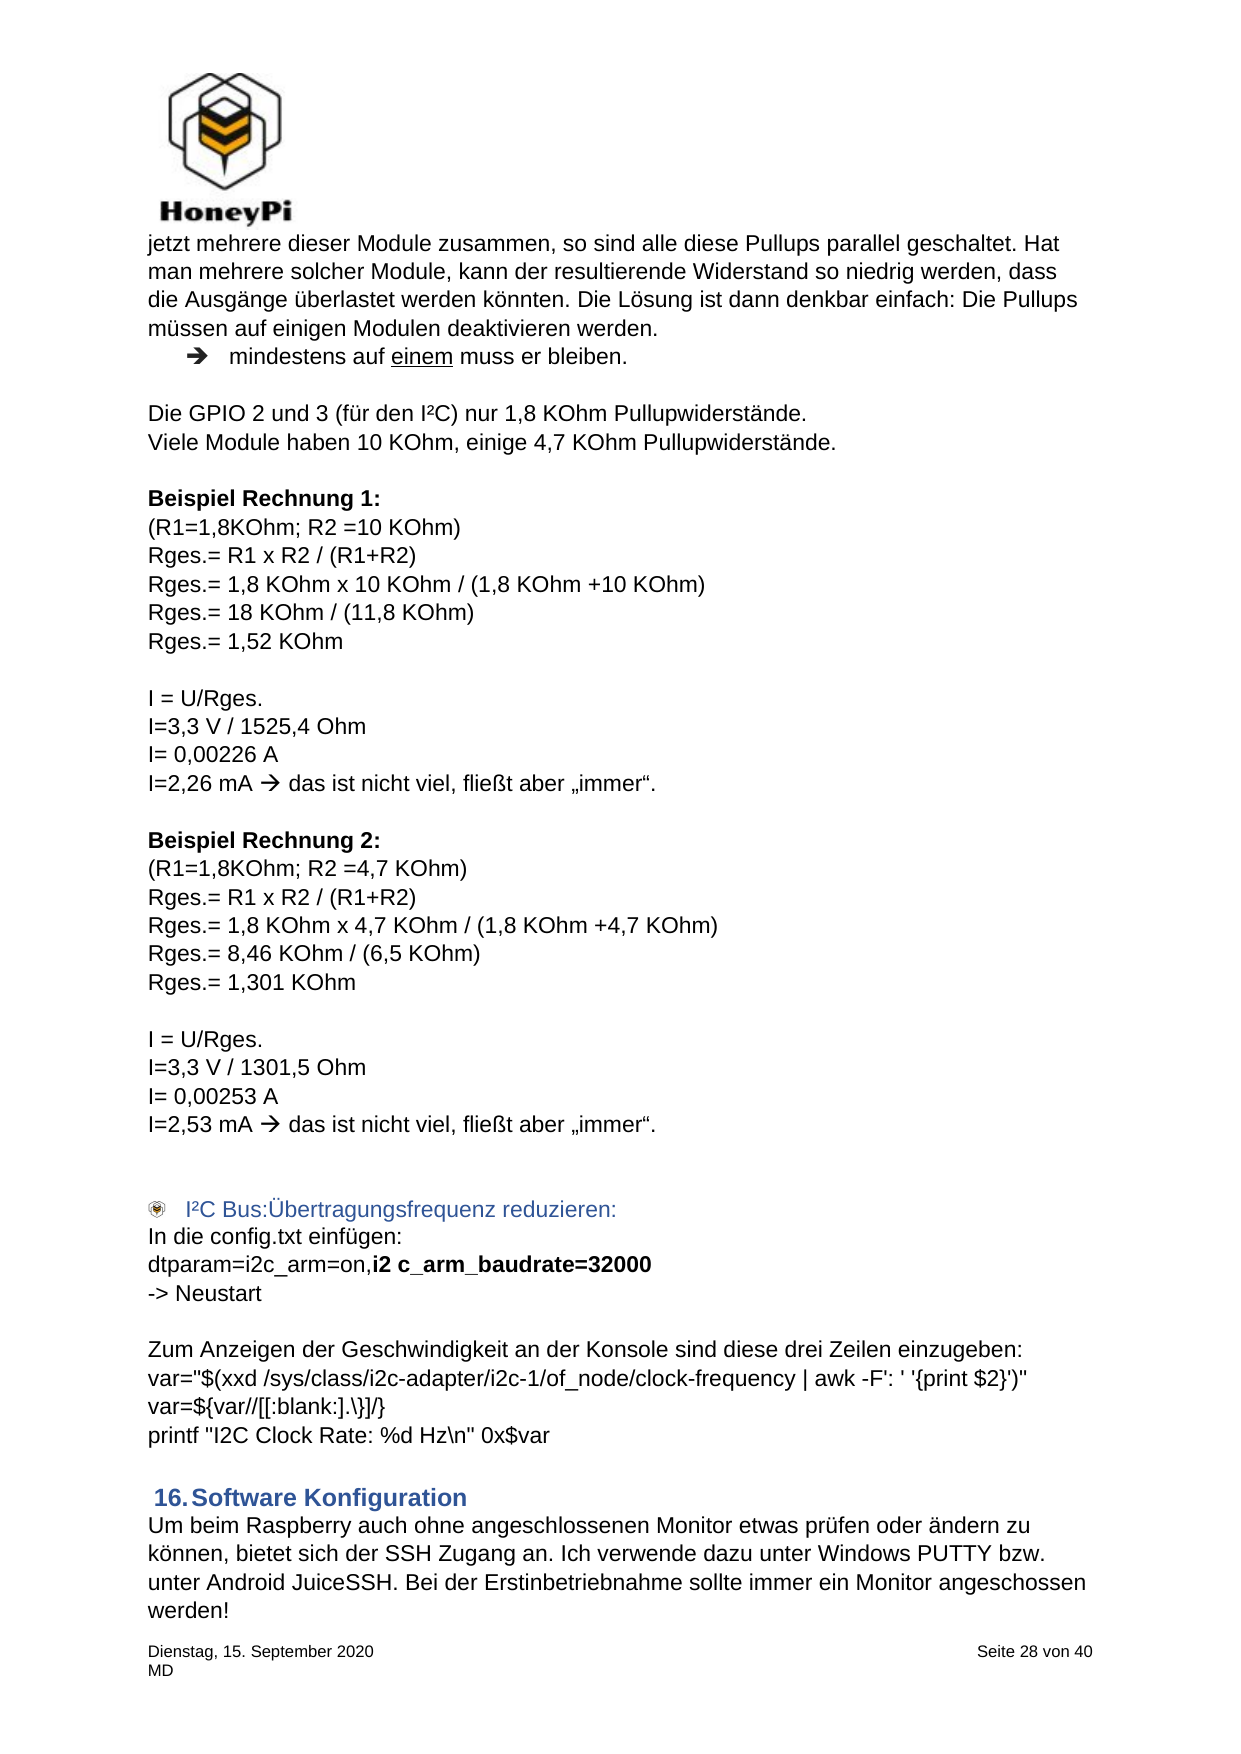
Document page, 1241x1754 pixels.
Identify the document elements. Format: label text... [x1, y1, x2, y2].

text (R1=1,8KOhm; R2 =10 KOhm) [148, 514, 1092, 540]
subtitle I²C Bus:Übertragungsfrequenz reduzieren: [148, 1196, 1092, 1223]
text I= 0,00253 A [148, 1083, 1092, 1109]
text var=${var//[[:blank:].\}]/} [148, 1393, 1092, 1420]
text Rges.= 1,301 KOhm [148, 969, 1092, 995]
text Rges.= 18 KOhm / (11,8 KOhm) [148, 599, 1092, 626]
list mindestens auf einem muss er bleiben. [185, 343, 1092, 369]
text Zum Anzeigen der Geschwindigkeit an der Konsole sind diese drei Zeilen einzugeben: [148, 1336, 1092, 1363]
text I=3,3 V / 1525,4 Ohm [148, 713, 1092, 739]
text Um beim Raspberry auch ohne angeschlossenen Monitor etwas prüfen oder ändern zu können, bietet sich der SSH Zugang an. Ich verwende dazu unter Windows PUTTY bzw. unter Android JuiceSSH. Bei der Erstinbetriebnahme sollte immer ein Monitor angeschossen werden! [148, 1512, 1092, 1623]
text Die GPIO 2 und 3 (für den I²C) nur 1,8 KOhm Pullupwiderstände. [148, 400, 1092, 426]
text Rges.= R1 x R2 / (R1+R2) [148, 883, 1092, 910]
text var="$(xxd /sys/class/i2c-adapter/i2c-1/of_node/clock-frequency | awk -F': ' '{print $2}')" [148, 1365, 1092, 1391]
text Rges.= 8,46 KOhm / (6,5 KOhm) [148, 940, 1092, 967]
text I = U/Rges. [148, 1026, 1092, 1052]
subtitle Software Konfiguration [154, 1483, 1092, 1512]
text printf "I2C Clock Rate: %d Hz\n" 0x$var [148, 1422, 1092, 1448]
text Beispiel Rechnung 1: [148, 485, 1092, 512]
text Rges.= R1 x R2 / (R1+R2) [148, 542, 1092, 569]
text I=2,26 mA das ist nicht viel, fließt aber „immer“. [148, 770, 1092, 796]
text I=3,3 V / 1301,5 Ohm [148, 1054, 1092, 1081]
picture [147, 73, 304, 230]
text I= 0,00226 A [148, 741, 1092, 768]
text -> Neustart [148, 1279, 1092, 1306]
text Beispiel Rechnung 2: [148, 827, 1092, 853]
text I=2,53 mA das ist nicht viel, fließt aber „immer“. [148, 1111, 1092, 1137]
picture [148, 1201, 166, 1218]
text (R1=1,8KOhm; R2 =4,7 KOhm) [148, 855, 1092, 881]
text dtparam=i2c_arm=on,i2 c_arm_baudrate=32000 [148, 1251, 1092, 1277]
text In die config.txt einfügen: [148, 1223, 1092, 1249]
text Rges.= 1,8 KOhm x 4,7 KOhm / (1,8 KOhm +4,7 KOhm) [148, 912, 1092, 938]
text Rges.= 1,52 KOhm [148, 628, 1092, 654]
text Viele Module haben 10 KOhm, einige 4,7 KOhm Pullupwiderstände. [148, 428, 1092, 455]
text Rges.= 1,8 KOhm x 10 KOhm / (1,8 KOhm +10 KOhm) [148, 571, 1092, 597]
text I = U/Rges. [148, 684, 1092, 711]
